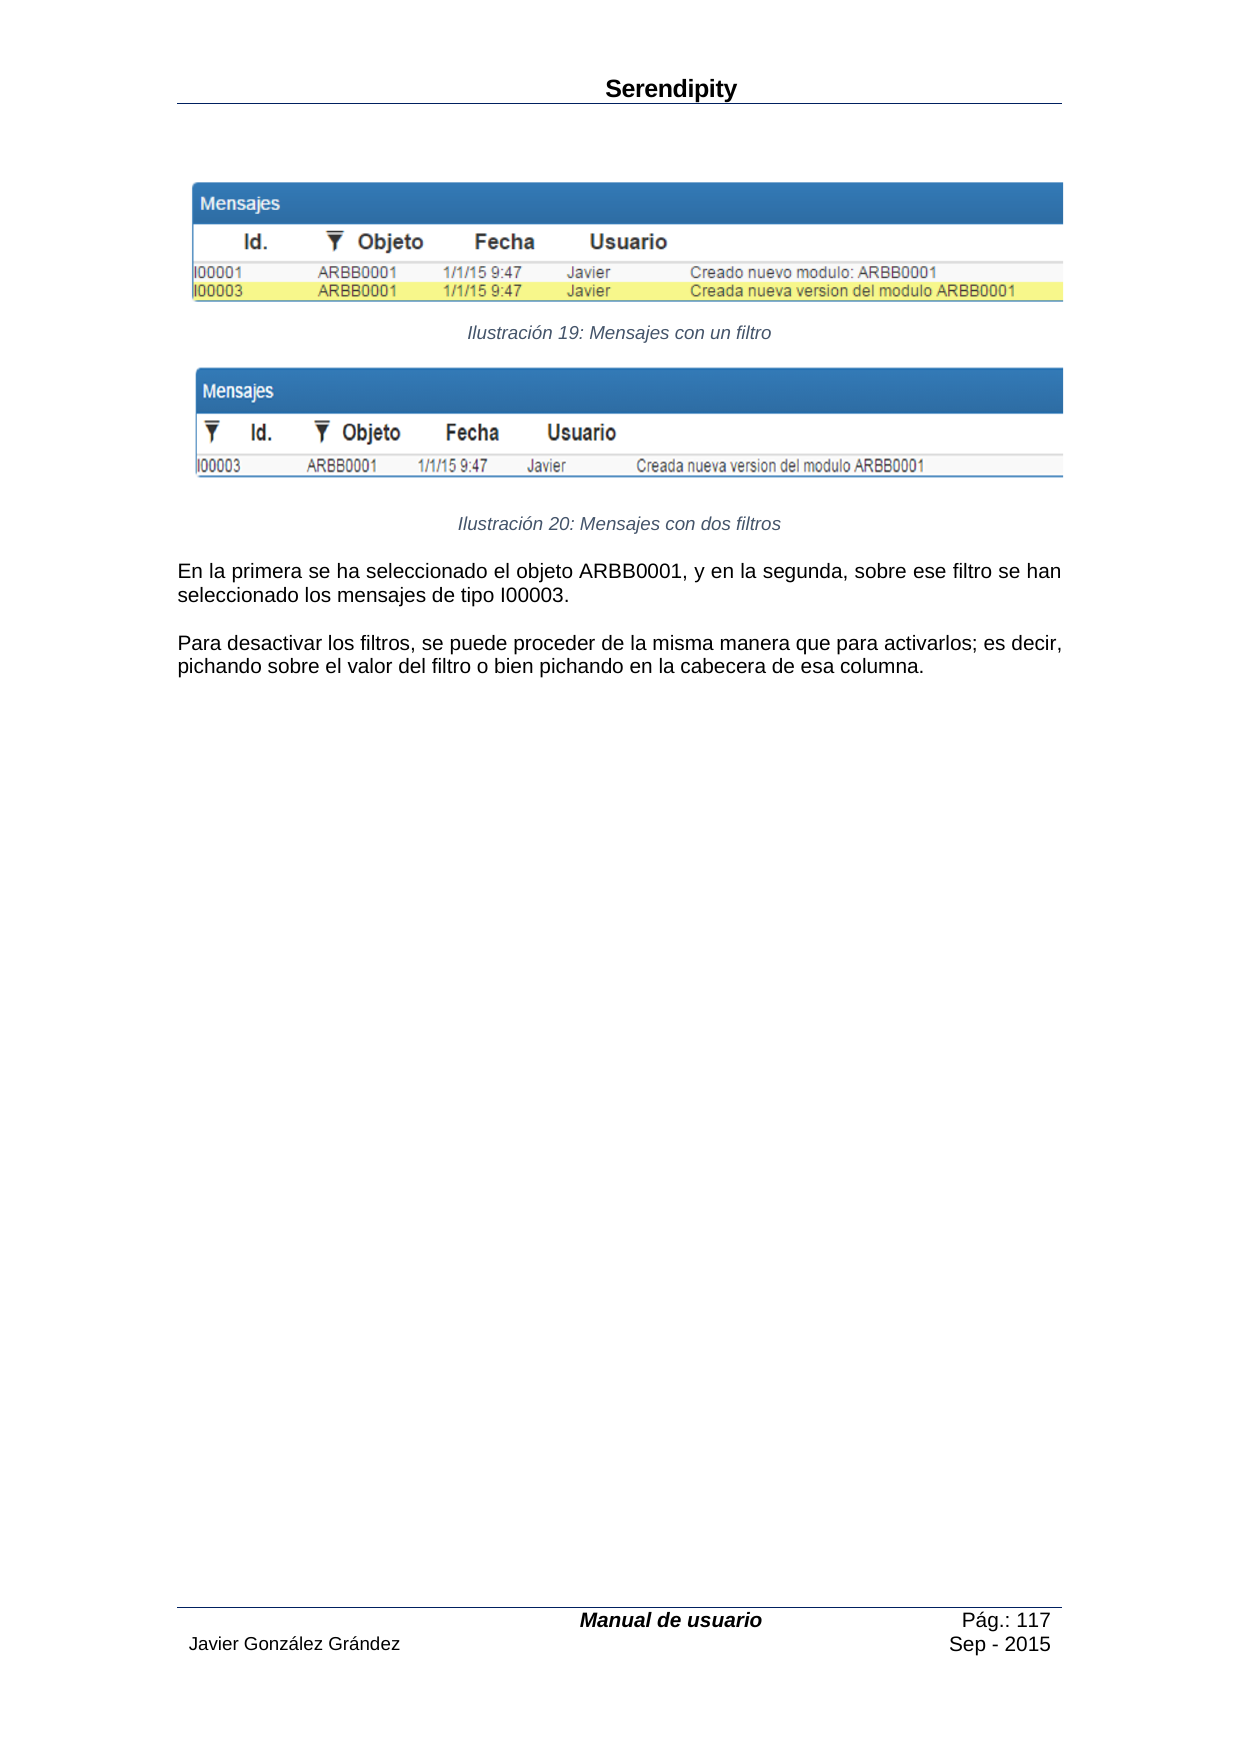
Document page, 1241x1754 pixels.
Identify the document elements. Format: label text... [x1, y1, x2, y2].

text Para desactivar los filtros, se puede proceder de la misma manera que para activarlos; es decir, pichando sobre el valor del filtro o bien pichando en la cabecera de esa columna. [177, 630, 1063, 678]
picture [188, 175, 1064, 322]
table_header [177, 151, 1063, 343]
text En la primera se ha seleccionado el objeto ARBB0001, y en la segunda, sobre ese filtro se han seleccionado los mensajes de tipo I00003. [177, 558, 1063, 606]
picture [188, 367, 1064, 513]
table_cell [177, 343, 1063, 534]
